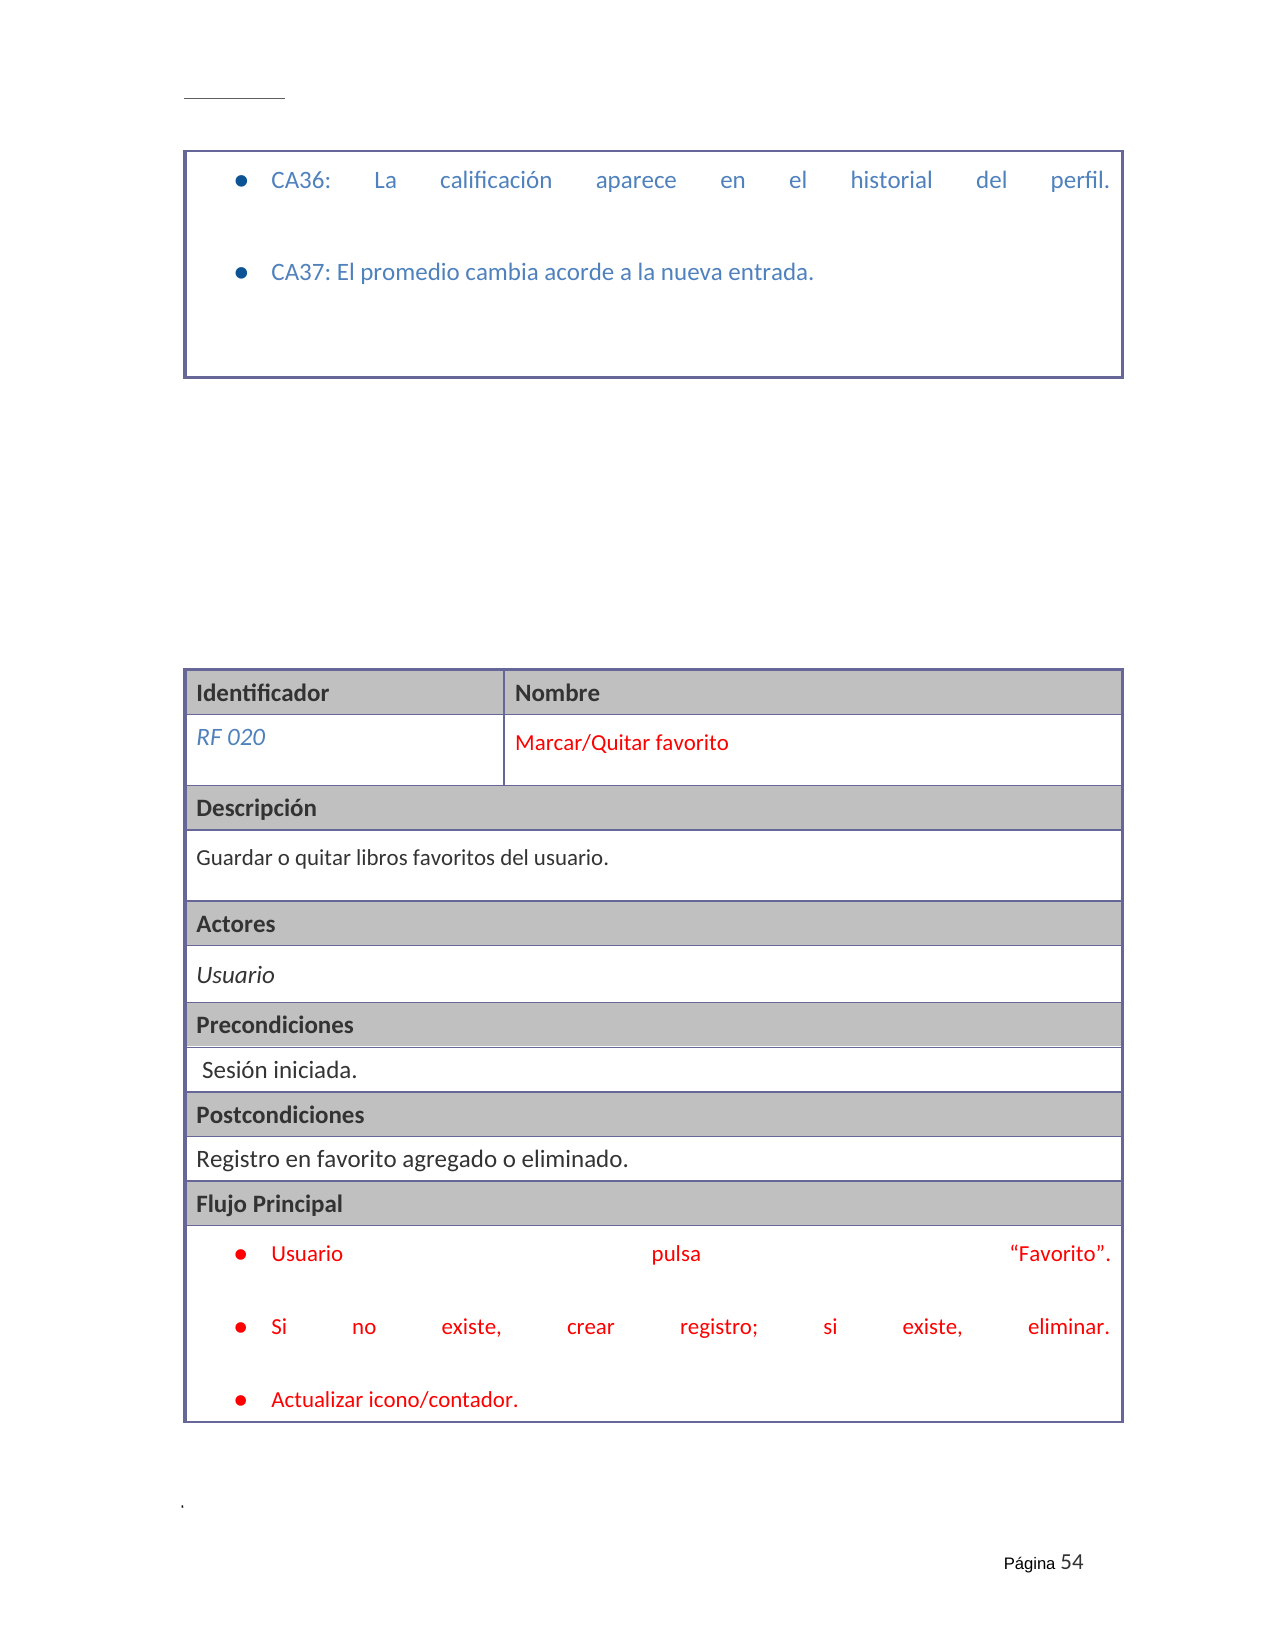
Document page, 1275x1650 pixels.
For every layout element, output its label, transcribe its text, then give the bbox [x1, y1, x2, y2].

table_cell Descripción [187, 786, 1121, 829]
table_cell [187, 1226, 1121, 1421]
table_cell Flujo Principal [187, 1182, 1121, 1225]
table_header Identificador [187, 671, 503, 714]
table_cell CA36: La calificación aparece en el historial del perfil. CA37: El promedio cambia acorde a la nueva entrada. [187, 152, 1121, 376]
table_cell Usuario [187, 946, 1121, 1002]
table_cell Registro en favorito agregado o eliminado. [187, 1137, 1121, 1180]
table_cell Sesión iniciada. [187, 1048, 1121, 1091]
table_cell RF 020 [187, 715, 503, 785]
table_cell Postcondiciones [187, 1093, 1121, 1136]
table_header Nombre [505, 671, 1121, 714]
table_cell Actores [187, 902, 1121, 945]
table_cell Guardar o quitar libros favoritos del usuario. [187, 831, 1121, 900]
table_cell Precondiciones [187, 1003, 1121, 1046]
table_cell Marcar/Quitar favorito [505, 715, 1121, 785]
